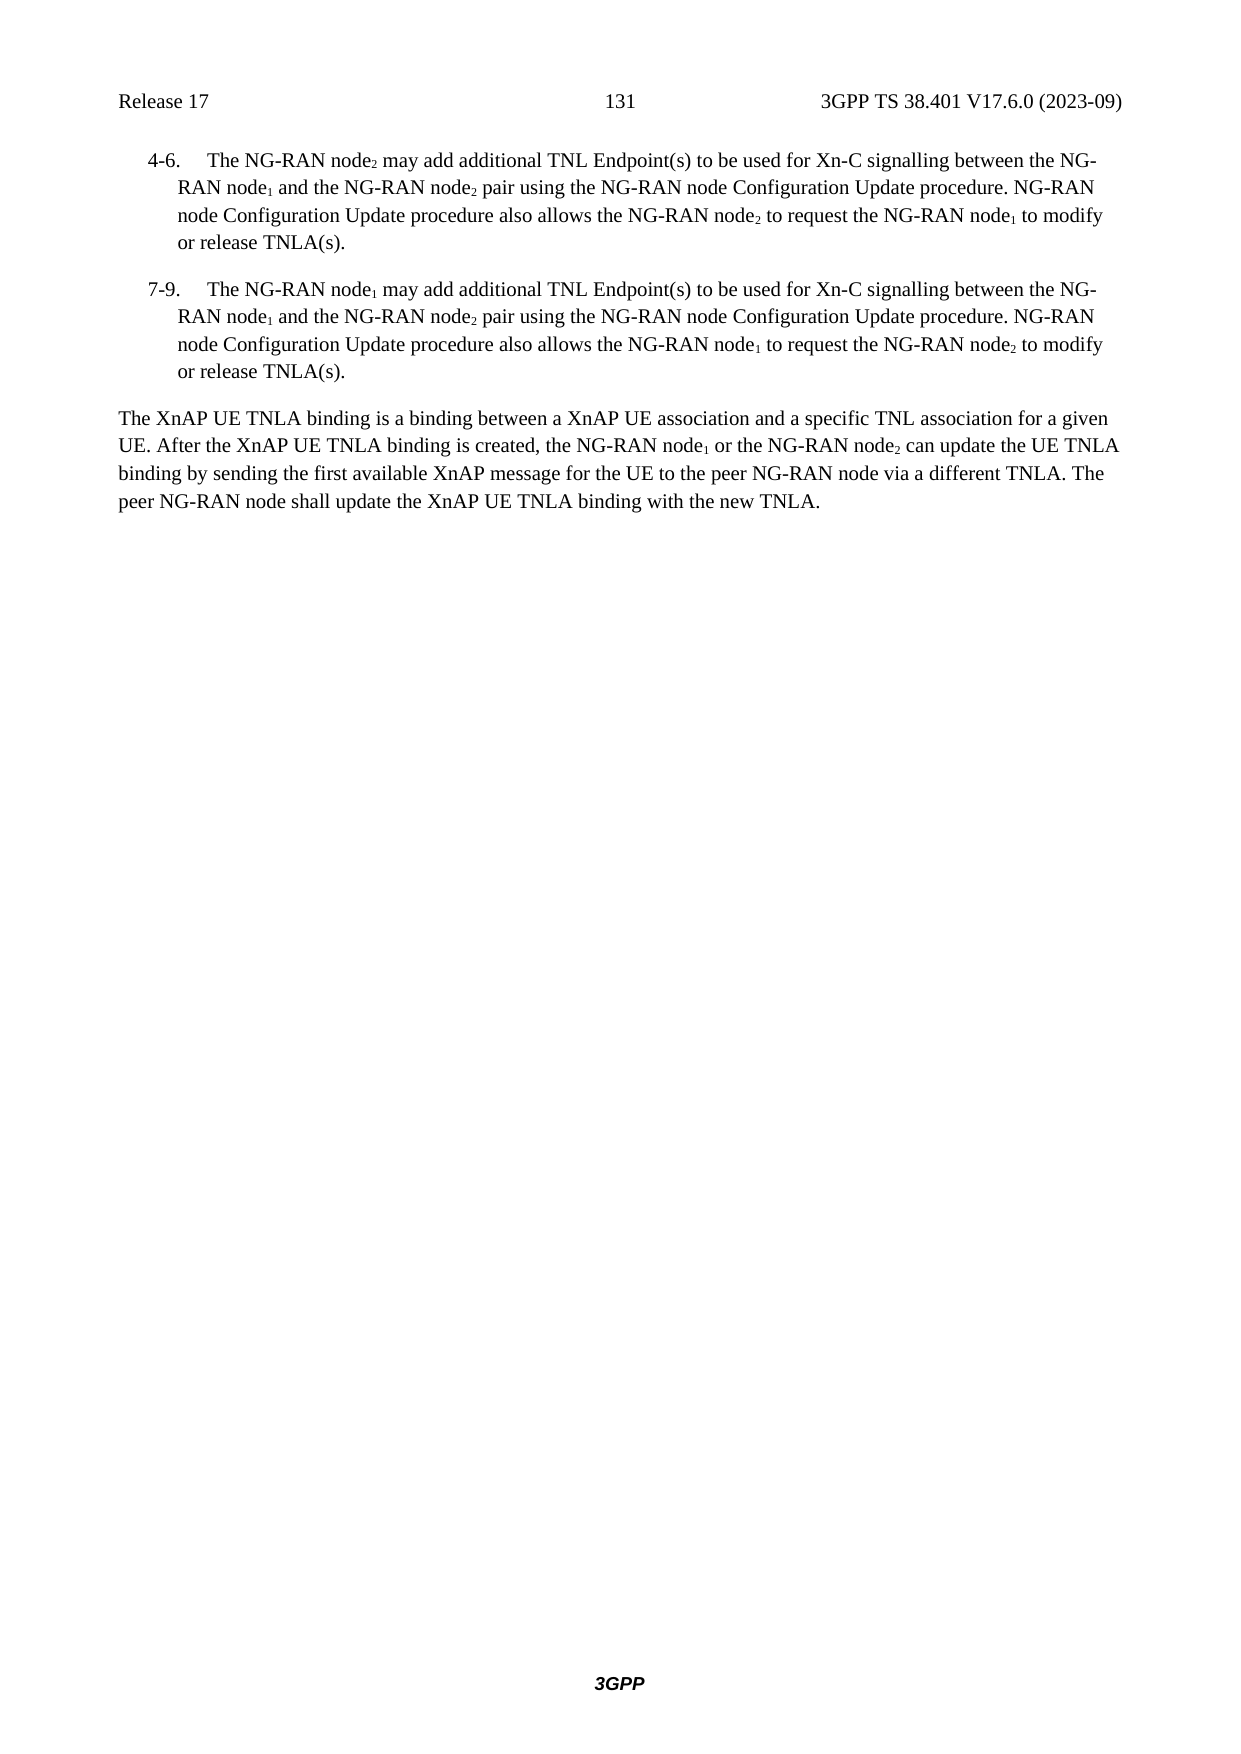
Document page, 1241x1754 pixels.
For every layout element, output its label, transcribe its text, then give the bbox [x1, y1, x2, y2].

text 4-6. The NG-RAN node2 may add additional TNL Endpoint(s) to be used for Xn-C signalling between the NG-RAN node1 and the NG-RAN node2 pair using the NG-RAN node Configuration Update procedure. NG-RAN node Configuration Update procedure also allows the NG-RAN node2 to request the NG-RAN node1 to modify or release TNLA(s). [148, 147, 1122, 254]
text The XnAP UE TNLA binding is a binding between a XnAP UE association and a specific TNL association for a given UE. After the XnAP UE TNLA binding is created, the NG-RAN node1 or the NG-RAN node2 can update the UE TNLA binding by sending the first available XnAP message for the UE to the peer NG-RAN node via a different TNLA. The peer NG-RAN node shall update the XnAP UE TNLA binding with the new TNLA. [118, 406, 1122, 513]
text 7-9. The NG-RAN node1 may add additional TNL Endpoint(s) to be used for Xn-C signalling between the NG-RAN node1 and the NG-RAN node2 pair using the NG-RAN node Configuration Update procedure. NG-RAN node Configuration Update procedure also allows the NG-RAN node1 to request the NG-RAN node2 to modify or release TNLA(s). [148, 277, 1122, 383]
